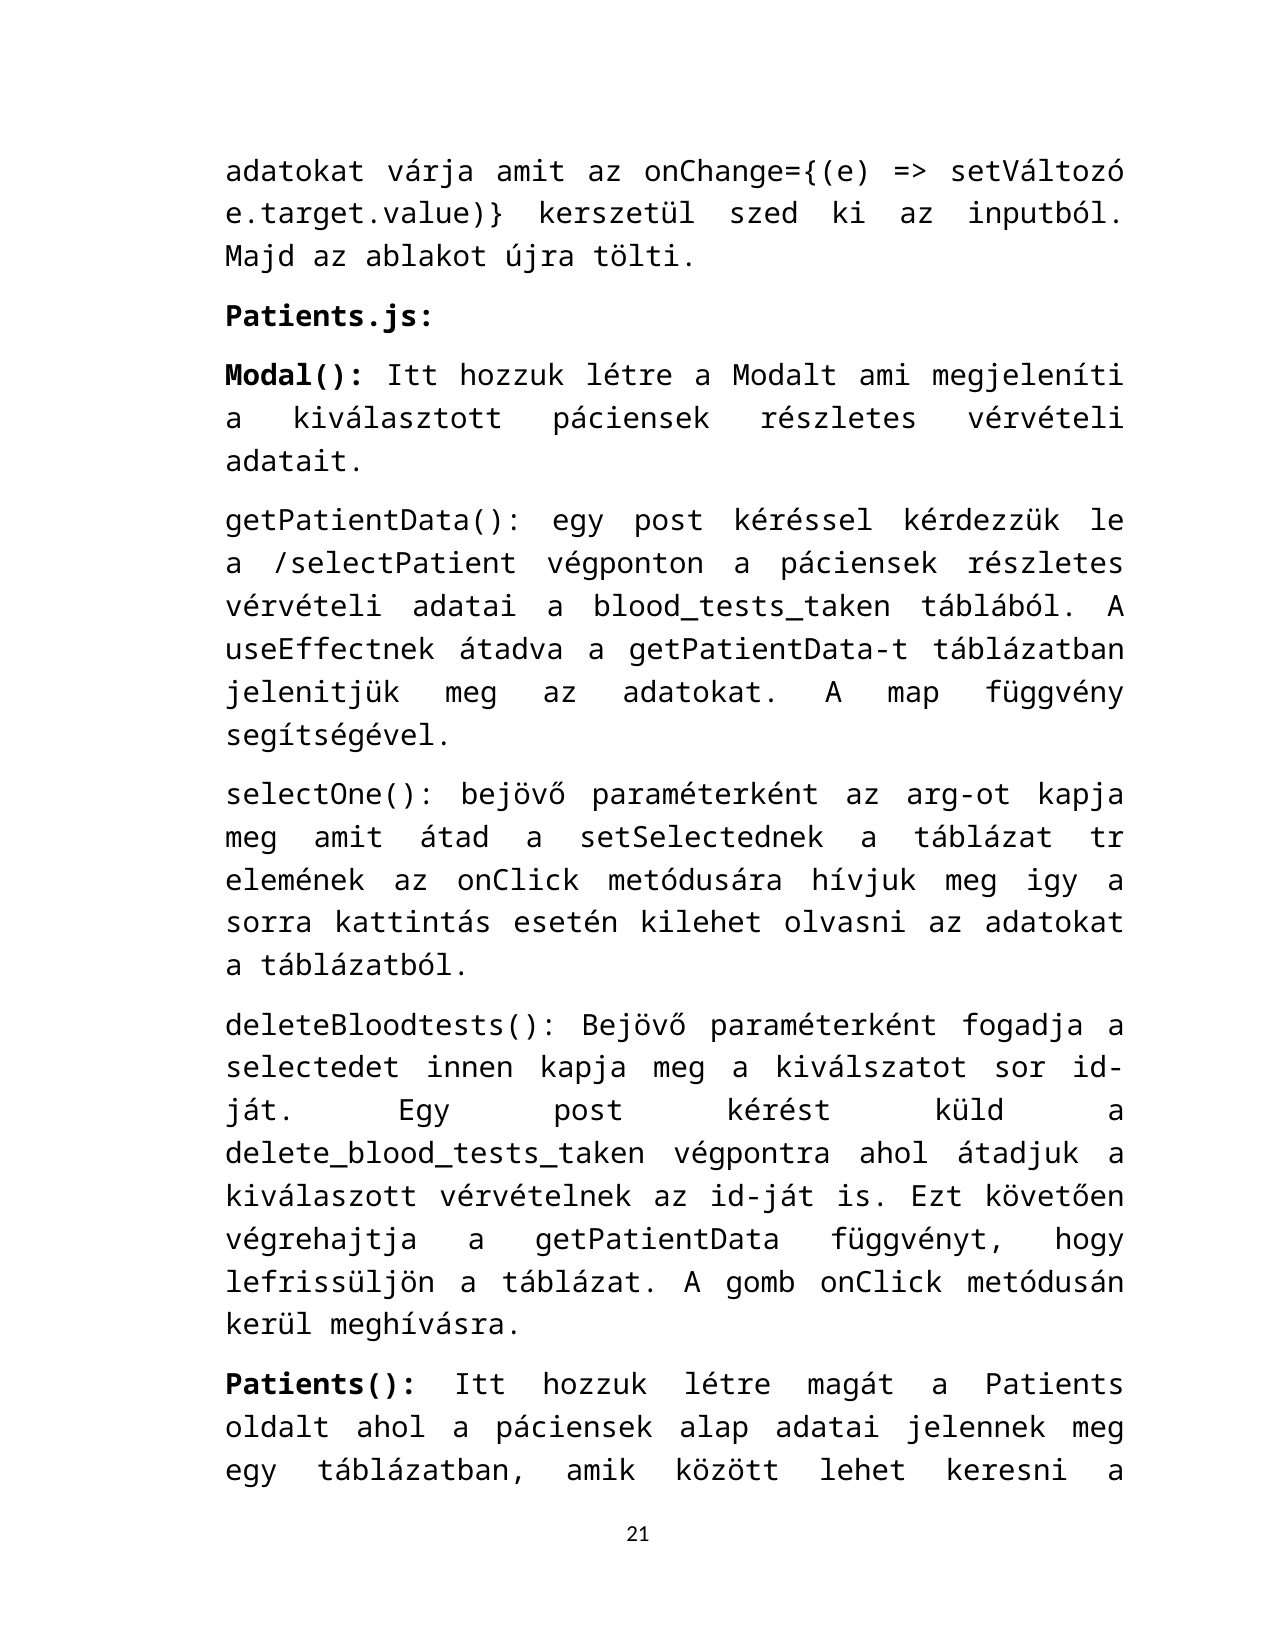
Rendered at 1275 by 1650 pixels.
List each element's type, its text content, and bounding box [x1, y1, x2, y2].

text getPatientData(): egy post kéréssel kérdezzük le a /selectPatient végponton a páciensek részletes vérvételi adatai a blood_tests_taken táblából. A useEffectnek átadva a getPatientData-t táblázatban jelenitjük meg az adatokat. A map függvény segítségével. [225, 500, 1125, 753]
text Patients.js: [150, 295, 1125, 335]
text selectOne(): bejövő paraméterként az arg-ot kapja meg amit átad a setSelectednek a táblázat tr elemének az onClick metódusára hívjuk meg igy a sorra kattintás esetén kilehet olvasni az adatokat a táblázatból. [225, 773, 1125, 984]
text deleteBloodtests(): Bejövő paraméterként fogadja a selectedet innen kapja meg a kiválszatot sor id-ját. Egy post kérést küld a delete_blood_tests_taken végpontra ahol átadjuk a kiválaszott vérvételnek az id-ját is. Ezt követően végrehajtja a getPatientData függvényt, hogy lefrissüljön a táblázat. A gomb onClick metódusán kerül meghívásra. [225, 1004, 1125, 1343]
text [225, 150, 1125, 275]
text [225, 1363, 1125, 1488]
text Modal(): Itt hozzuk létre a Modalt ami megjeleníti a kiválasztott páciensek részletes vérvételi adatait. [225, 354, 1125, 480]
